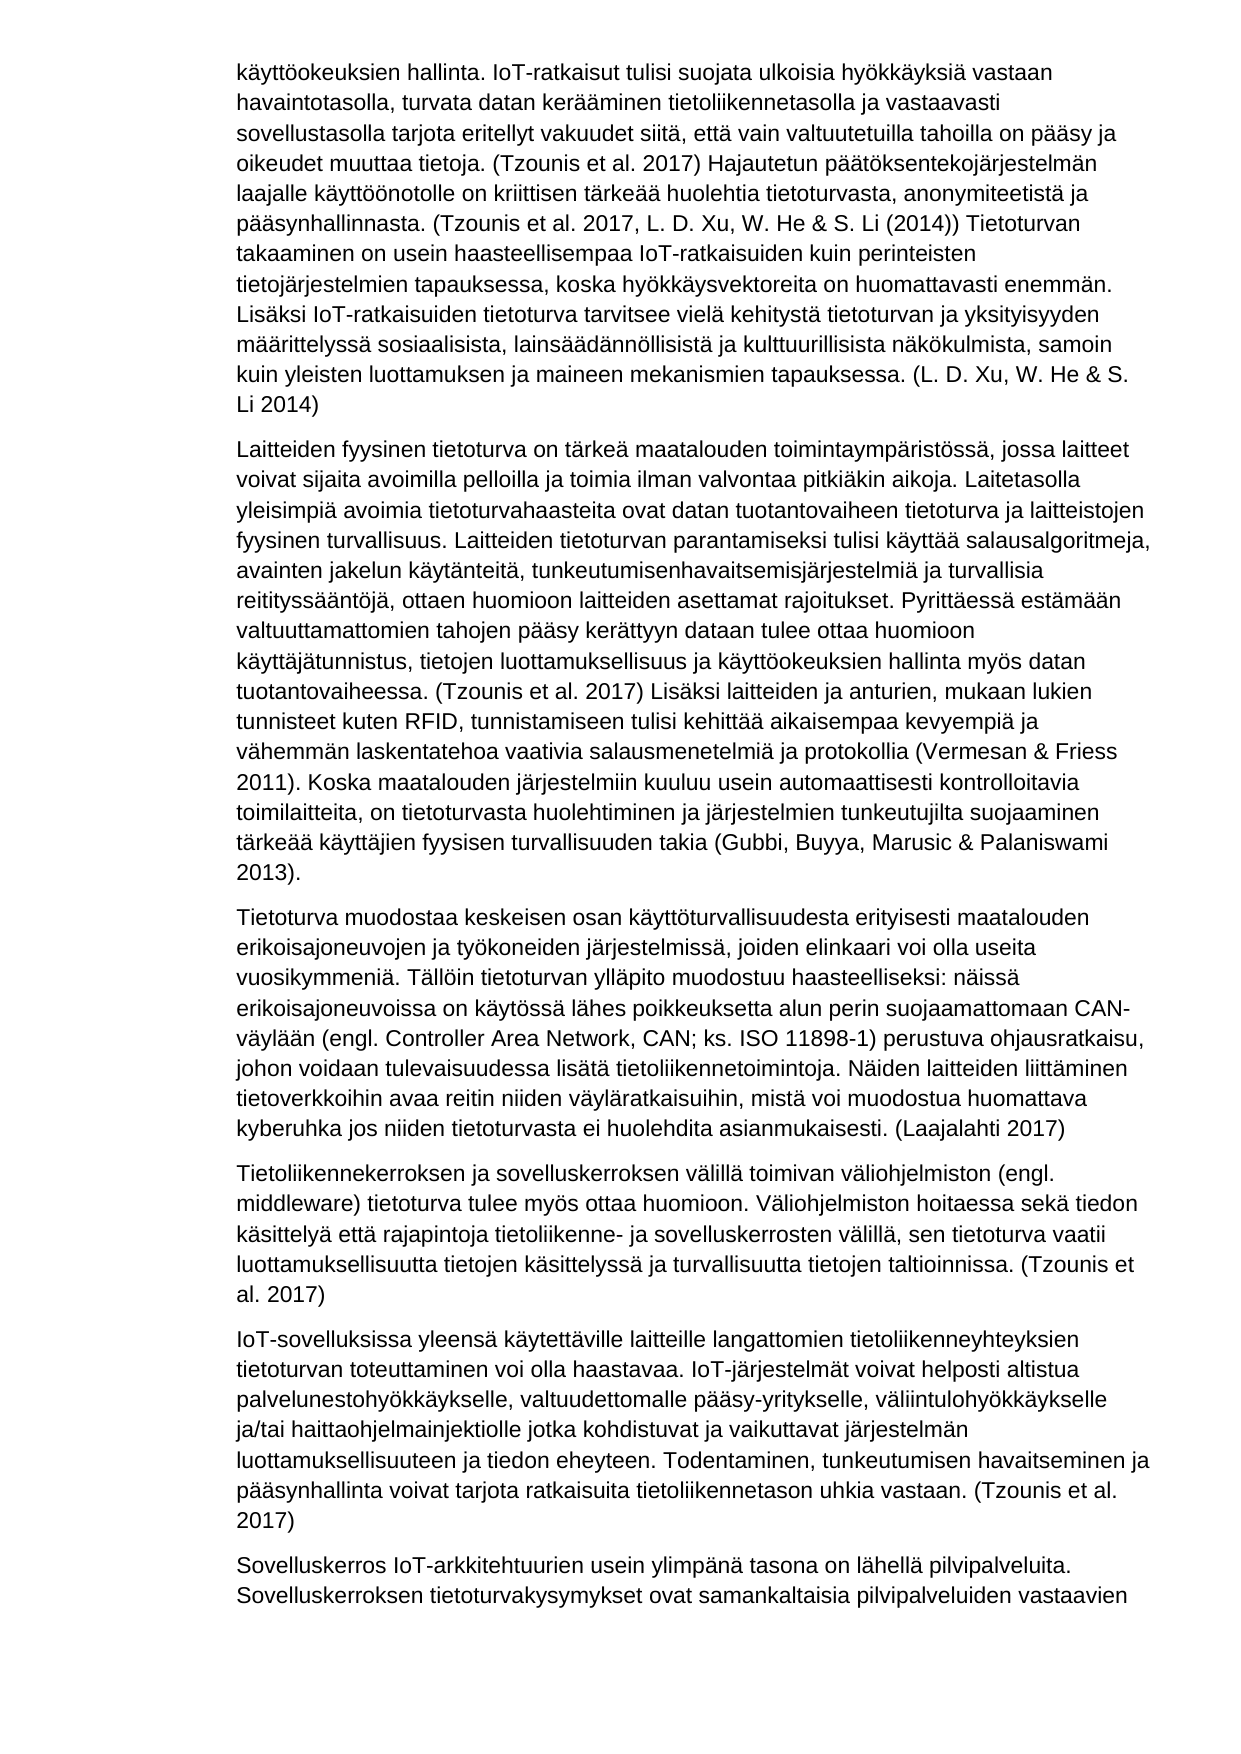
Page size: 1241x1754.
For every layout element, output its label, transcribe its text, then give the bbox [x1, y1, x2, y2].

text Tietoturva muodostaa keskeisen osan käyttöturvallisuudesta erityisesti maatalouden erikoisajoneuvojen ja työkoneiden järjestelmissä, joiden elinkaari voi olla useita vuosikymmeniä. Tällöin tietoturvan ylläpito muodostuu haasteelliseksi: näissä erikoisajoneuvoissa on käytössä lähes poikkeuksetta alun perin suojaamattomaan CAN-väylään (engl. Controller Area Network, CAN; ks. ISO 11898-1) perustuva ohjausratkaisu, johon voidaan tulevaisuudessa lisätä tietoliikennetoimintoja. Näiden laitteiden liittäminen tietoverkkoihin avaa reitin niiden väyläratkaisuihin, mistä voi muodostua huomattava kyberuhka jos niiden tietoturvasta ei huolehdita asianmukaisesti. (Laajalahti 2017) [236, 904, 1152, 1142]
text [236, 59, 1152, 418]
text Tietoliikennekerroksen ja sovelluskerroksen välillä toimivan väliohjelmiston (engl. middleware) tietoturva tulee myös ottaa huomioon. Väliohjelmiston hoitaessa sekä tiedon käsittelyä että rajapintoja tietoliikenne- ja sovelluskerrosten välillä, sen tietoturva vaatii luottamuksellisuutta tietojen käsittelyssä ja turvallisuutta tietojen taltioinnissa. (Tzounis et al. 2017) [236, 1160, 1152, 1307]
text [236, 1552, 1152, 1608]
text Laitteiden fyysinen tietoturva on tärkeä maatalouden toimintaympäristössä, jossa laitteet voivat sijaita avoimilla pelloilla ja toimia ilman valvontaa pitkiäkin aikoja. Laitetasolla yleisimpiä avoimia tietoturvahaasteita ovat datan tuotantovaiheen tietoturva ja laitteistojen fyysinen turvallisuus. Laitteiden tietoturvan parantamiseksi tulisi käyttää salausalgoritmeja, avainten jakelun käytänteitä, tunkeutumisenhavaitsemisjärjestelmiä ja turvallisia reitityssääntöjä, ottaen huomioon laitteiden asettamat rajoitukset. Pyrittäessä estämään valtuuttamattomien tahojen pääsy kerättyyn dataan tulee ottaa huomioon käyttäjätunnistus, tietojen luottamuksellisuus ja käyttöokeuksien hallinta myös datan tuotantovaiheessa. (Tzounis et al. 2017) Lisäksi laitteiden ja anturien, mukaan lukien tunnisteet kuten RFID, tunnistamiseen tulisi kehittää aikaisempaa kevyempiä ja vähemmän laskentatehoa vaativia salausmenetelmiä ja protokollia (Vermesan & Friess 2011). Koska maatalouden järjestelmiin kuuluu usein automaattisesti kontrolloitavia toimilaitteita, on tietoturvasta huolehtiminen ja järjestelmien tunkeutujilta suojaaminen tärkeää käyttäjien fyysisen turvallisuuden takia (Gubbi, Buyya, Marusic & Palaniswami 2013). [236, 436, 1152, 885]
text IoT-sovelluksissa yleensä käytettäville laitteille langattomien tietoliikenneyhteyksien tietoturvan toteuttaminen voi olla haastavaa. IoT-järjestelmät voivat helposti altistua palvelunestohyökkäykselle, valtuudettomalle pääsy-yritykselle, väliintulohyökkäykselle ja/tai haittaohjelmainjektiolle jotka kohdistuvat ja vaikuttavat järjestelmän luottamuksellisuuteen ja tiedon eheyteen. Todentaminen, tunkeutumisen havaitseminen ja pääsynhallinta voivat tarjota ratkaisuita tietoliikennetason uhkia vastaan. (Tzounis et al. 2017) [236, 1326, 1152, 1533]
